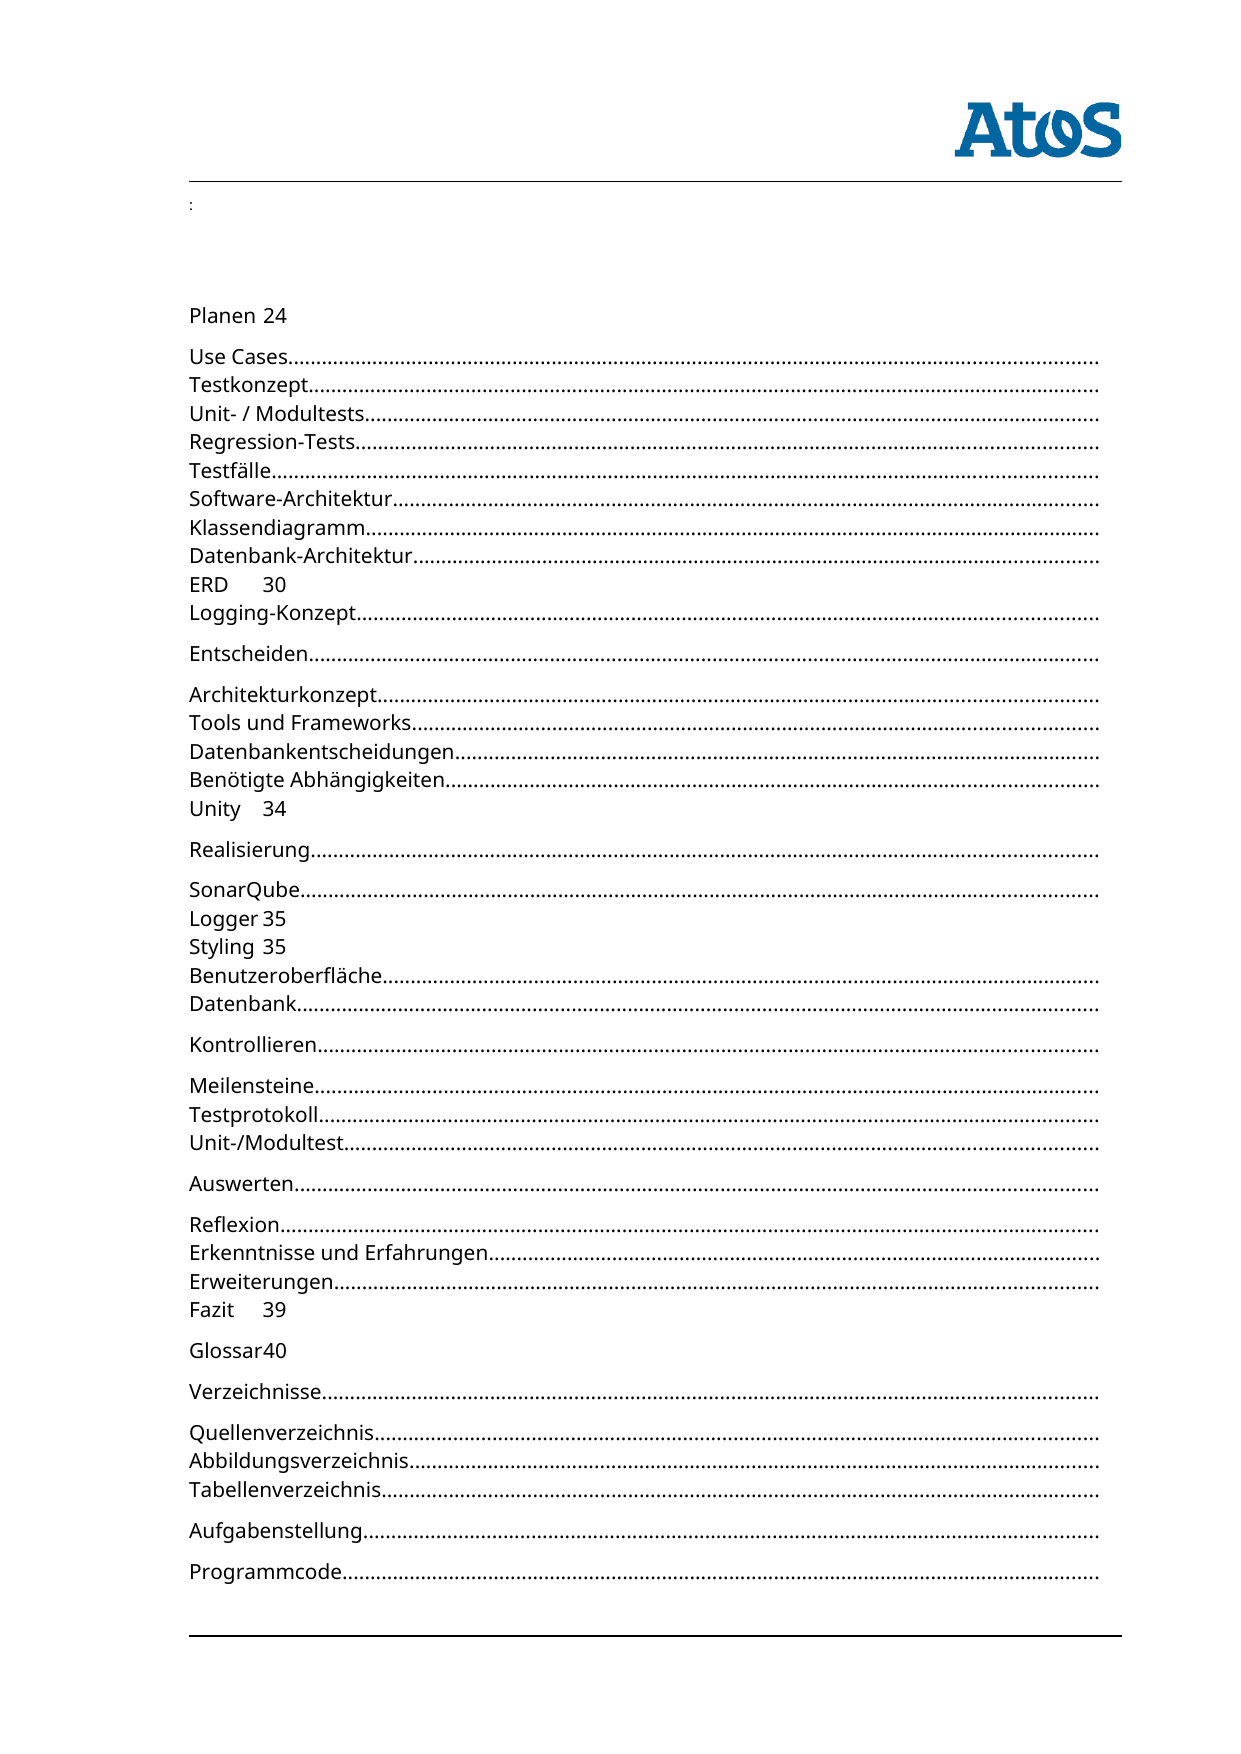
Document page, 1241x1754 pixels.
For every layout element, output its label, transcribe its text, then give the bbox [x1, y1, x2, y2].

text ERD 30 [189, 570, 1048, 598]
text Entscheiden 32 [189, 639, 1048, 667]
text Realisierung 35 [189, 835, 1048, 863]
text Reflexion 39 [189, 1210, 1048, 1238]
text Programmcode 52 [189, 1557, 1048, 1585]
text Erweiterungen 39 [189, 1267, 1048, 1295]
text Unit- / Modultests 26 [189, 399, 1048, 427]
text Datenbank-Architektur 30 [189, 541, 1048, 570]
text SonarQube 35 [189, 876, 1048, 904]
text Regression-Tests 26 [189, 427, 1048, 456]
text Tools und Frameworks 32 [189, 708, 1048, 737]
text Logging-Konzept 31 [189, 598, 1048, 627]
text Benutzeroberfläche 36 [189, 961, 1048, 989]
text Planen 24 [189, 301, 1048, 330]
text Quellenverzeichnis 41 [189, 1418, 1048, 1447]
text Datenbank 36 [189, 989, 1048, 1018]
text Use Cases 24 [189, 342, 1048, 371]
text Testprotokoll 37 [189, 1100, 1048, 1128]
text Klassendiagramm 29 [189, 513, 1048, 541]
text Logger 35 [189, 904, 1048, 932]
text Testfälle 26 [189, 456, 1048, 484]
text Fazit 39 [189, 1295, 1048, 1324]
text Aufgabenstellung 43 [189, 1516, 1048, 1544]
text Testkonzept 26 [189, 371, 1048, 399]
text Datenbankentscheidungen 33 [189, 737, 1048, 765]
text Software-Architektur 29 [189, 484, 1048, 513]
text Glossar 40 [189, 1336, 1048, 1365]
text Architekturkonzept 32 [189, 680, 1048, 708]
text Styling 35 [189, 932, 1048, 961]
picture [952, 100, 1121, 157]
text Abbildungsverzeichnis 41 [189, 1447, 1048, 1475]
text Tabellenverzeichnis 41 [189, 1475, 1048, 1503]
text Erkenntnisse und Erfahrungen 39 [189, 1238, 1048, 1267]
text Kontrollieren 37 [189, 1030, 1048, 1059]
text Auswerten 39 [189, 1169, 1048, 1197]
text Benötigte Abhängigkeiten 33 [189, 765, 1048, 794]
text Meilensteine 37 [189, 1071, 1048, 1100]
text Verzeichnisse 41 [189, 1377, 1048, 1406]
text Unity 34 [189, 794, 1048, 822]
text Unit-/Modultest 38 [189, 1128, 1048, 1157]
